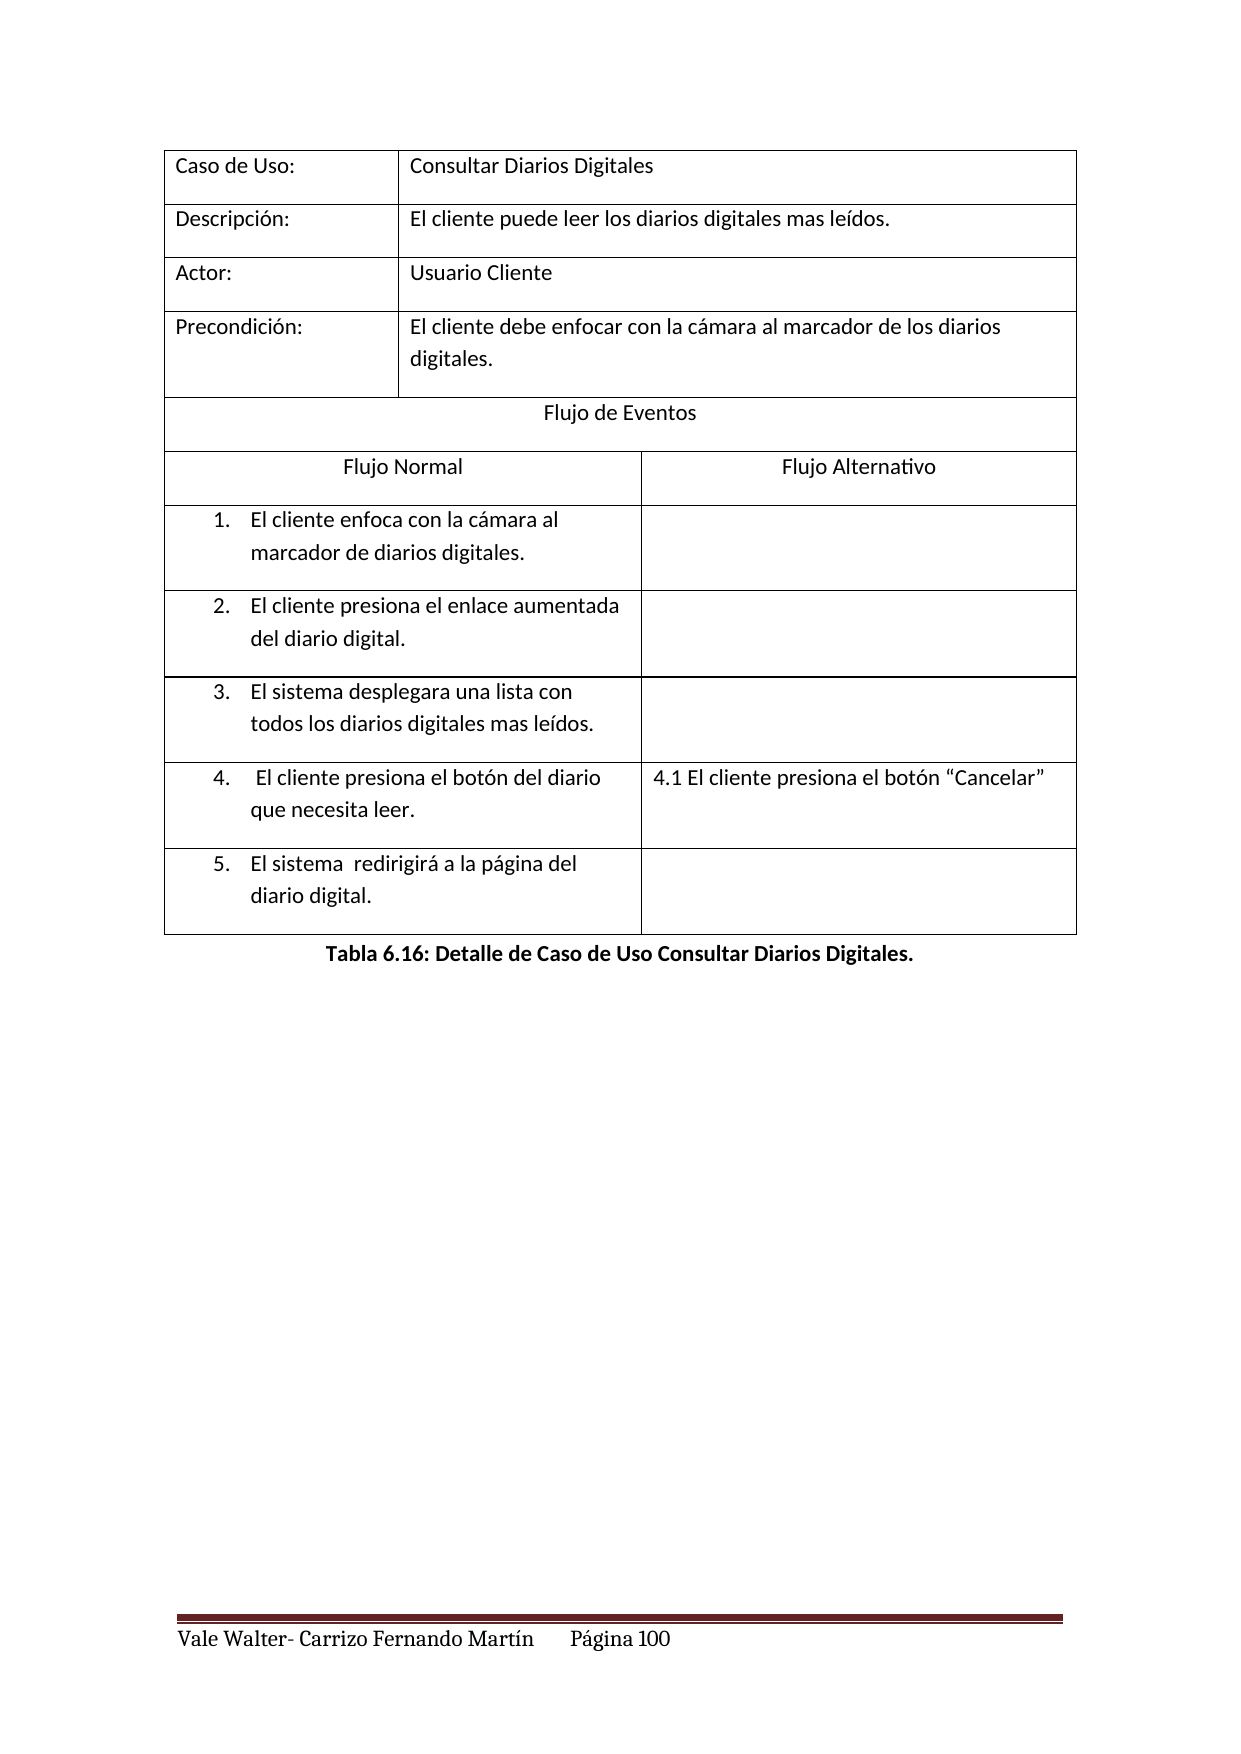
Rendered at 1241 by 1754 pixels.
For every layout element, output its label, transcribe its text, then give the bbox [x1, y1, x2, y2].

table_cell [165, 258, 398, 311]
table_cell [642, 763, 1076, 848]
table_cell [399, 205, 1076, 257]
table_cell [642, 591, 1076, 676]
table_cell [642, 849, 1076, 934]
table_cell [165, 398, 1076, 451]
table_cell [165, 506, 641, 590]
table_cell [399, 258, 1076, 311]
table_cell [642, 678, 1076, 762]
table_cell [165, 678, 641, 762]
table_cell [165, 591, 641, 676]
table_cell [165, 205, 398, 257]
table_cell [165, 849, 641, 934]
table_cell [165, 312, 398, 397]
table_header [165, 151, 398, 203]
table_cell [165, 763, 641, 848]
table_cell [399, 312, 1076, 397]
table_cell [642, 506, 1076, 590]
text Tabla 6.16: Detalle de Caso de Uso Consultar Diarios Digitales. [177, 935, 1063, 967]
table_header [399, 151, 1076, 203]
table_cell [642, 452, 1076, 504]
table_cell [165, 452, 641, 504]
